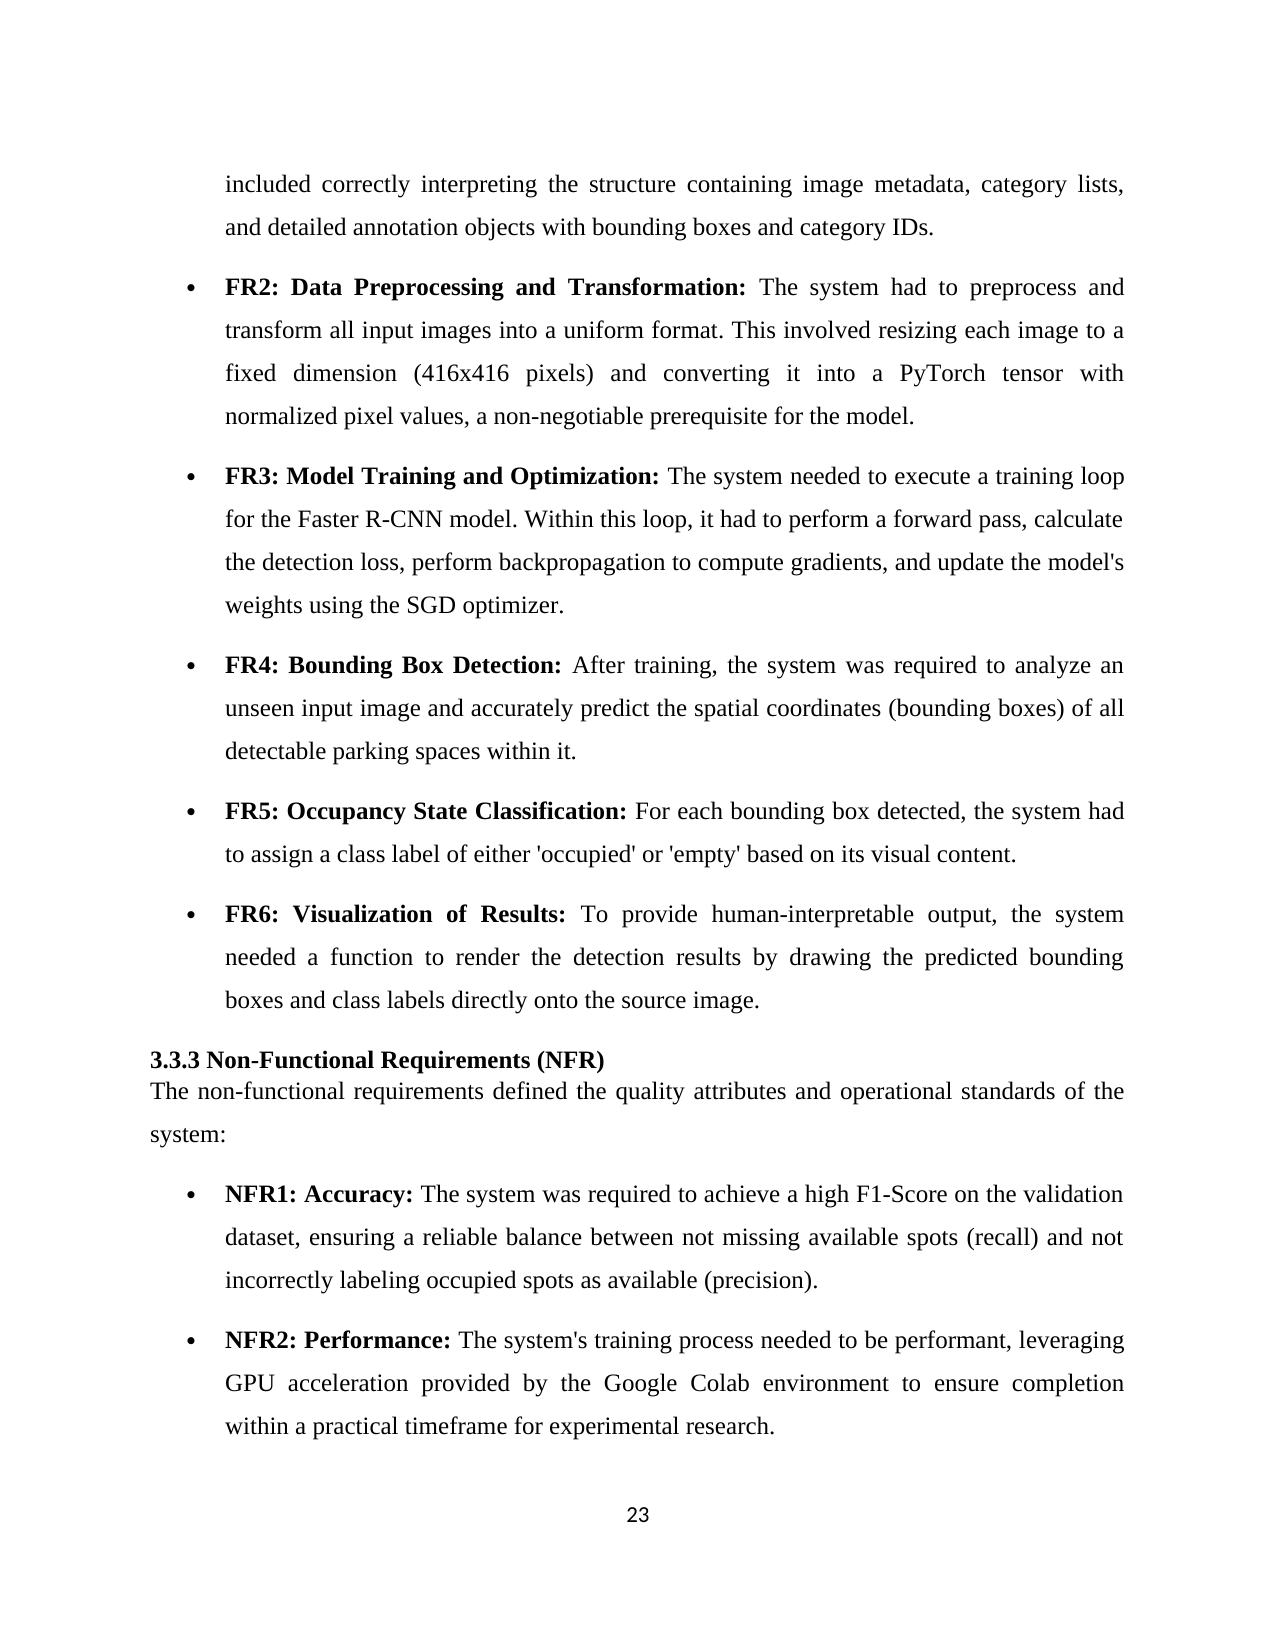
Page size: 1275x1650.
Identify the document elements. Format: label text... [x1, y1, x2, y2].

list FR2: Data Preprocessing and Transformation: The system had to preprocess and transform all input images into a uniform format. This involved resizing each image to a fixed dimension (416x416 pixels) and converting it into a PyTorch tensor with normalized pixel values, a non-negotiable prerequisite for the model. [187, 272, 1125, 430]
list FR6: Visualization of Results: To provide human-interpretable output, the system needed a function to render the detection results by drawing the predicted bounding boxes and class labels directly onto the source image. [187, 899, 1125, 1014]
list FR4: Bounding Box Detection: After training, the system was required to analyze an unseen input image and accurately predict the spatial coordinates (bounding boxes) of all detectable parking spaces within it. [187, 650, 1125, 765]
list NFR2: Performance: The system's training process needed to be performant, leveraging GPU acceleration provided by the Google Colab environment to ensure completion within a practical timeframe for experimental research. [187, 1325, 1125, 1440]
list FR5: Occupancy State Classification: For each bounding box detected, the system had to assign a class label of either 'occupied' or 'empty' based on its visual content. [187, 796, 1125, 868]
text The non-functional requirements defined the quality attributes and operational standards of the system: [150, 1076, 1125, 1148]
list FR3: Model Training and Optimization: The system needed to execute a training loop for the Faster R-CNN model. Within this loop, it had to perform a forward pass, calculate the detection loss, perform backpropagation to compute gradients, and update the model's weights using the SGD optimizer. [187, 461, 1125, 619]
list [187, 169, 1125, 241]
list NFR1: Accuracy: The system was required to achieve a high F1-Score on the validation dataset, ensuring a reliable balance between not missing available spots (recall) and not incorrectly labeling occupied spots as available (precision). [187, 1179, 1125, 1294]
subtitle 3.3.3 Non-Functional Requirements (NFR) [150, 1045, 1125, 1074]
